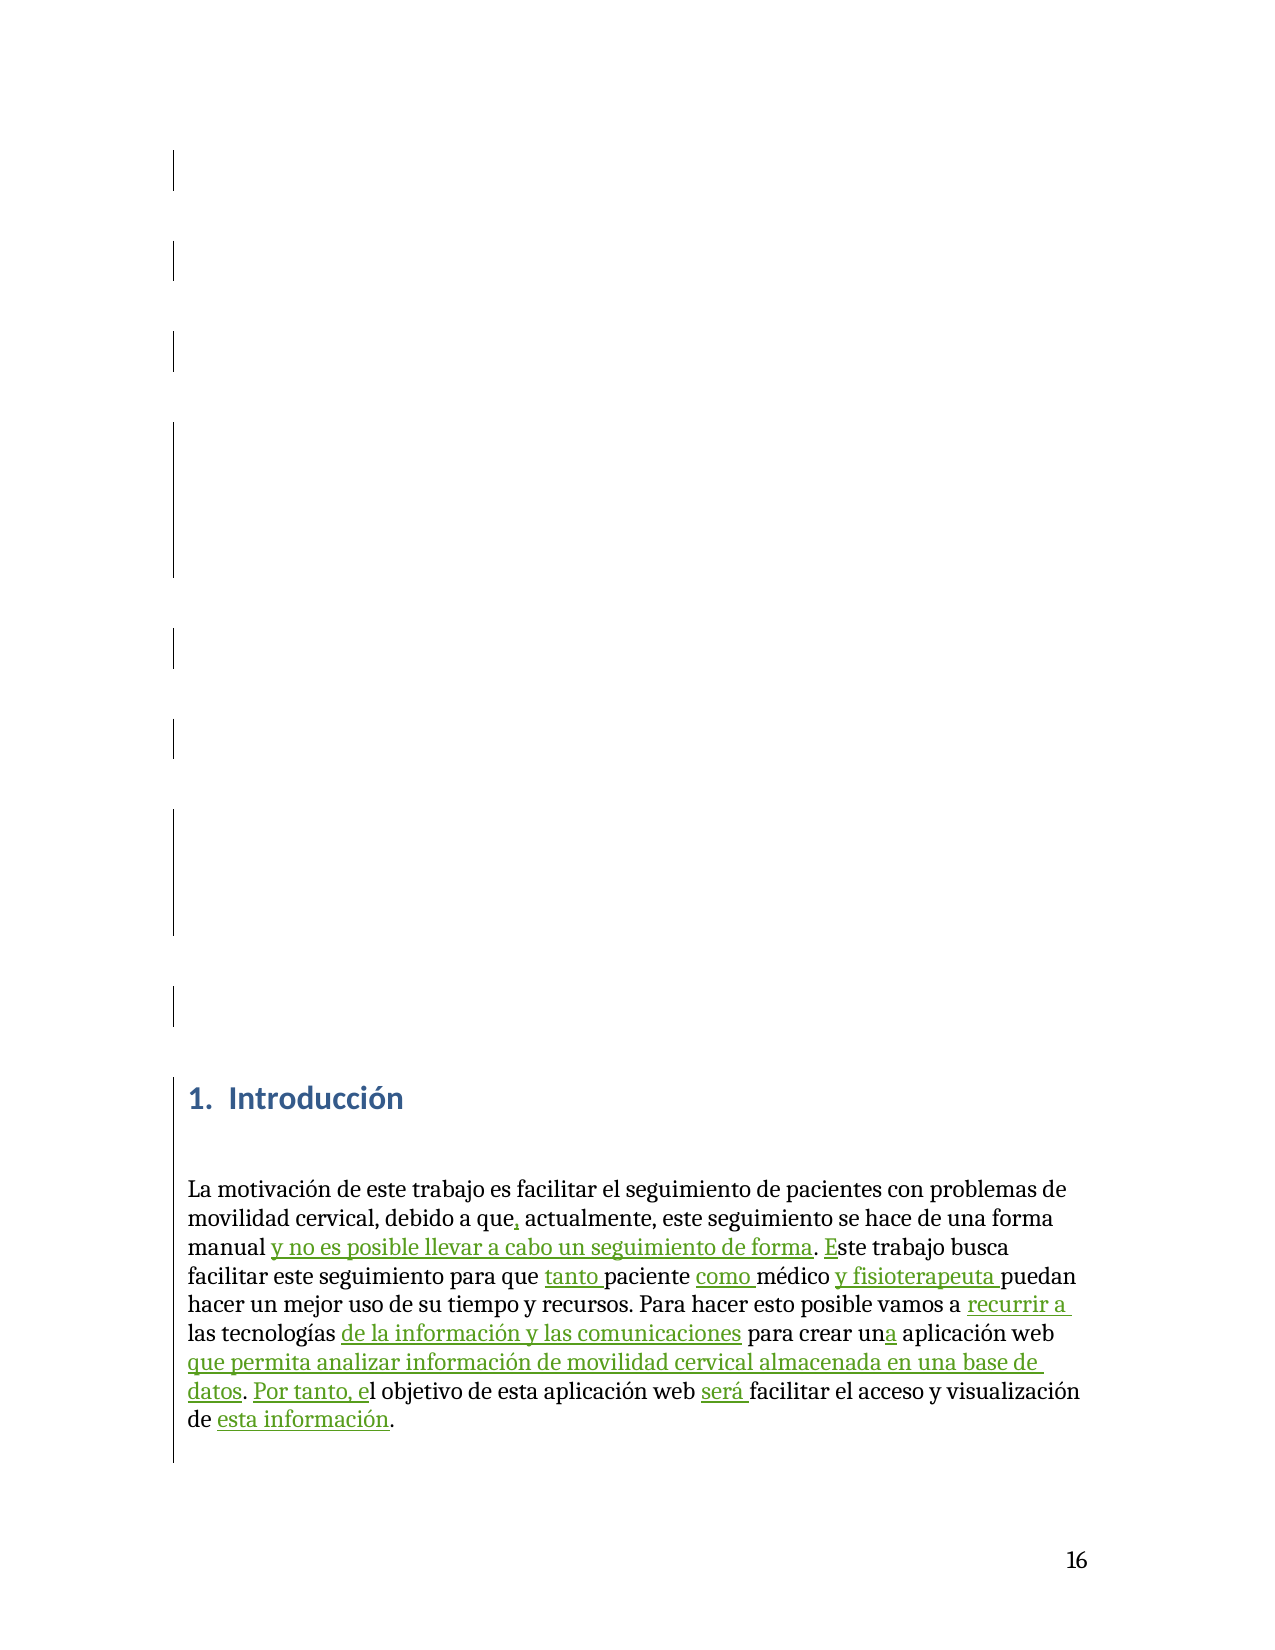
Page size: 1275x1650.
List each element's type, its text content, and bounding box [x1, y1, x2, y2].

text La motivación de este trabajo es facilitar el seguimiento de pacientes con problemas de movilidad cervical, debido a que actualmente, este seguimiento se hace de una forma manual . ste trabajo busca facilitar este seguimiento para que paciente médico puedan hacer un mejor uso de su tiempo y recursos. Para hacer esto posible vamos a las tecnologías para crear un aplicación web . l objetivo de esta aplicación web facilitar el acceso y visualización de . [187, 1175, 1087, 1434]
subtitle 1. Introducción [187, 1077, 1087, 1118]
